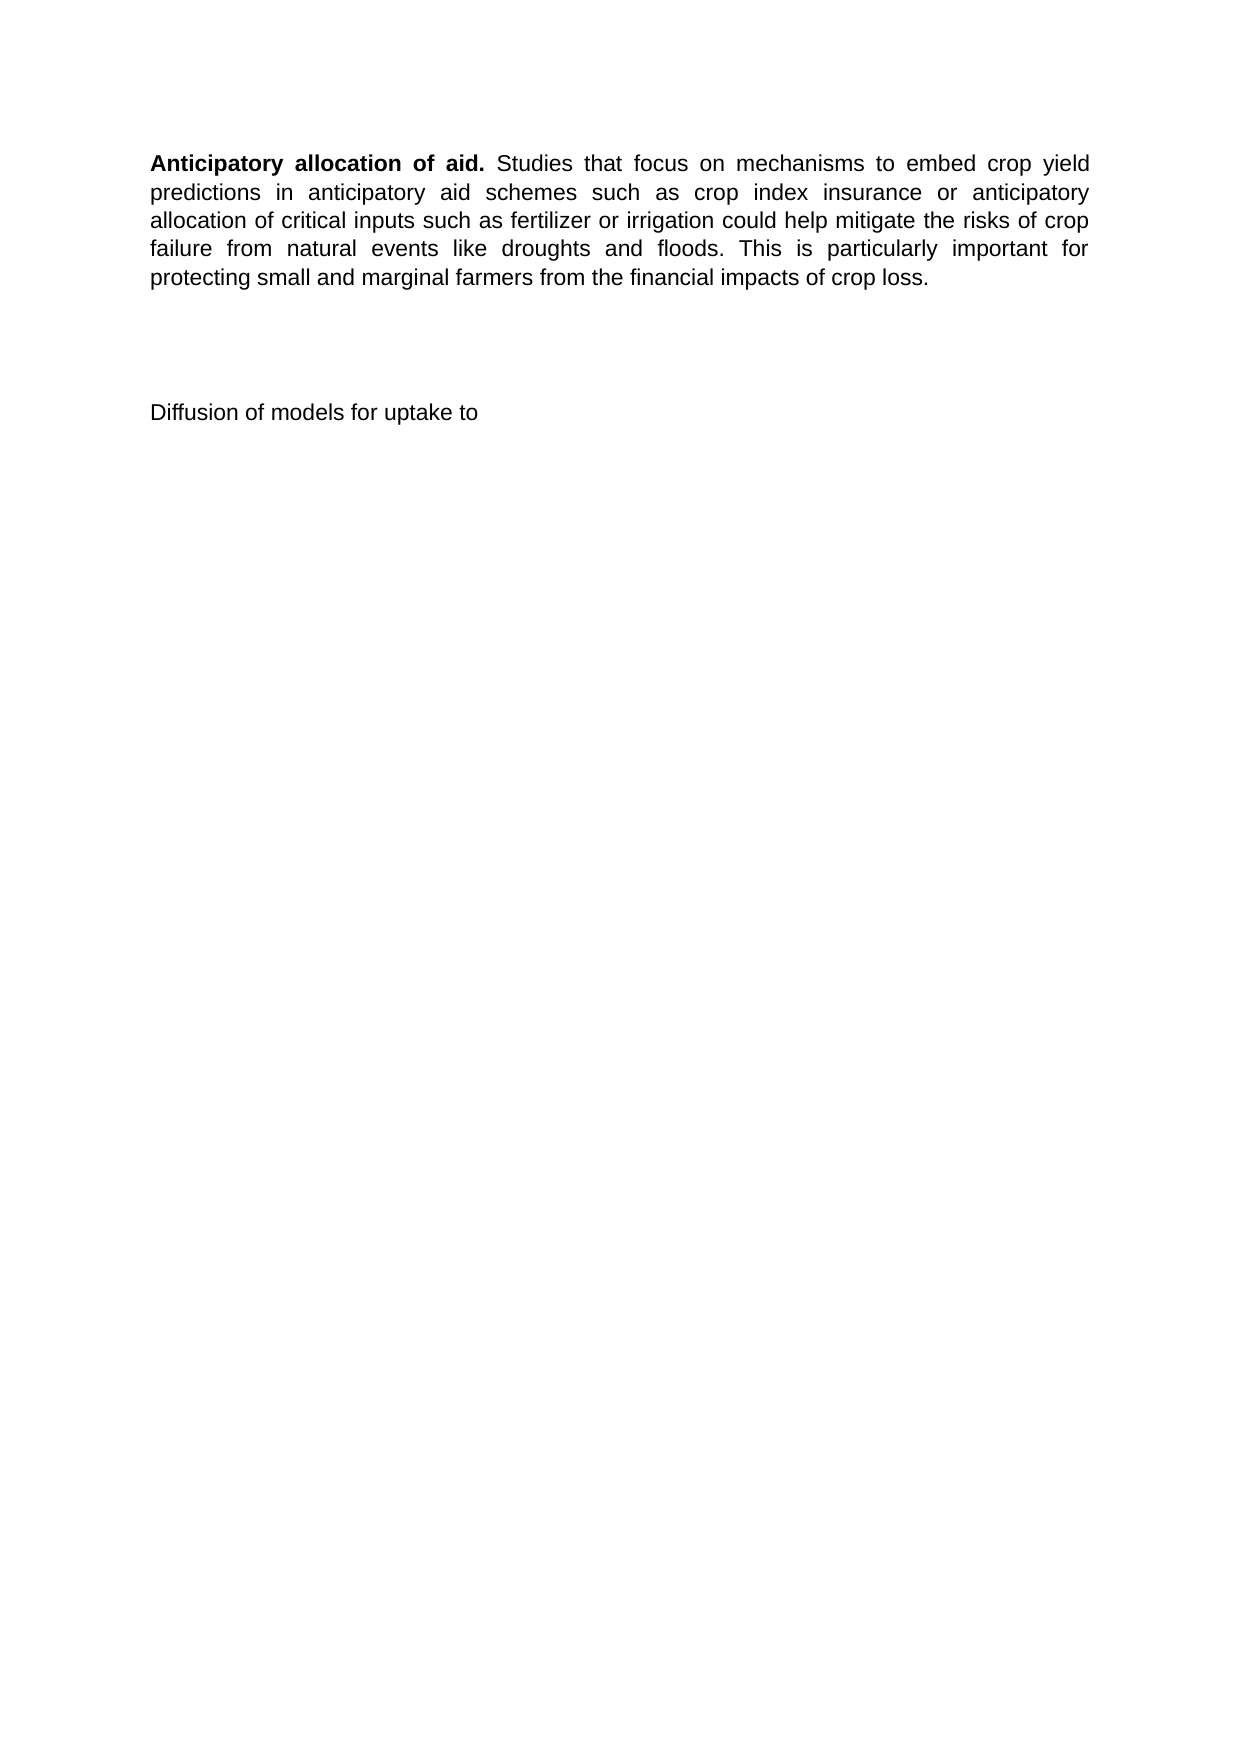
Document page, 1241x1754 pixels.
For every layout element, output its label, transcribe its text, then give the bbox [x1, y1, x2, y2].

text Diffusion of models for uptake to [150, 399, 1090, 425]
text Anticipatory allocation of aid. Studies that focus on mechanisms to embed crop yield predictions in anticipatory aid schemes such as crop index insurance or anticipatory allocation of critical inputs such as fertilizer or irrigation could help mitigate the risks of crop failure from natural events like droughts and floods. This is particularly important for protecting small and marginal farmers from the financial impacts of crop loss. [150, 150, 1090, 290]
